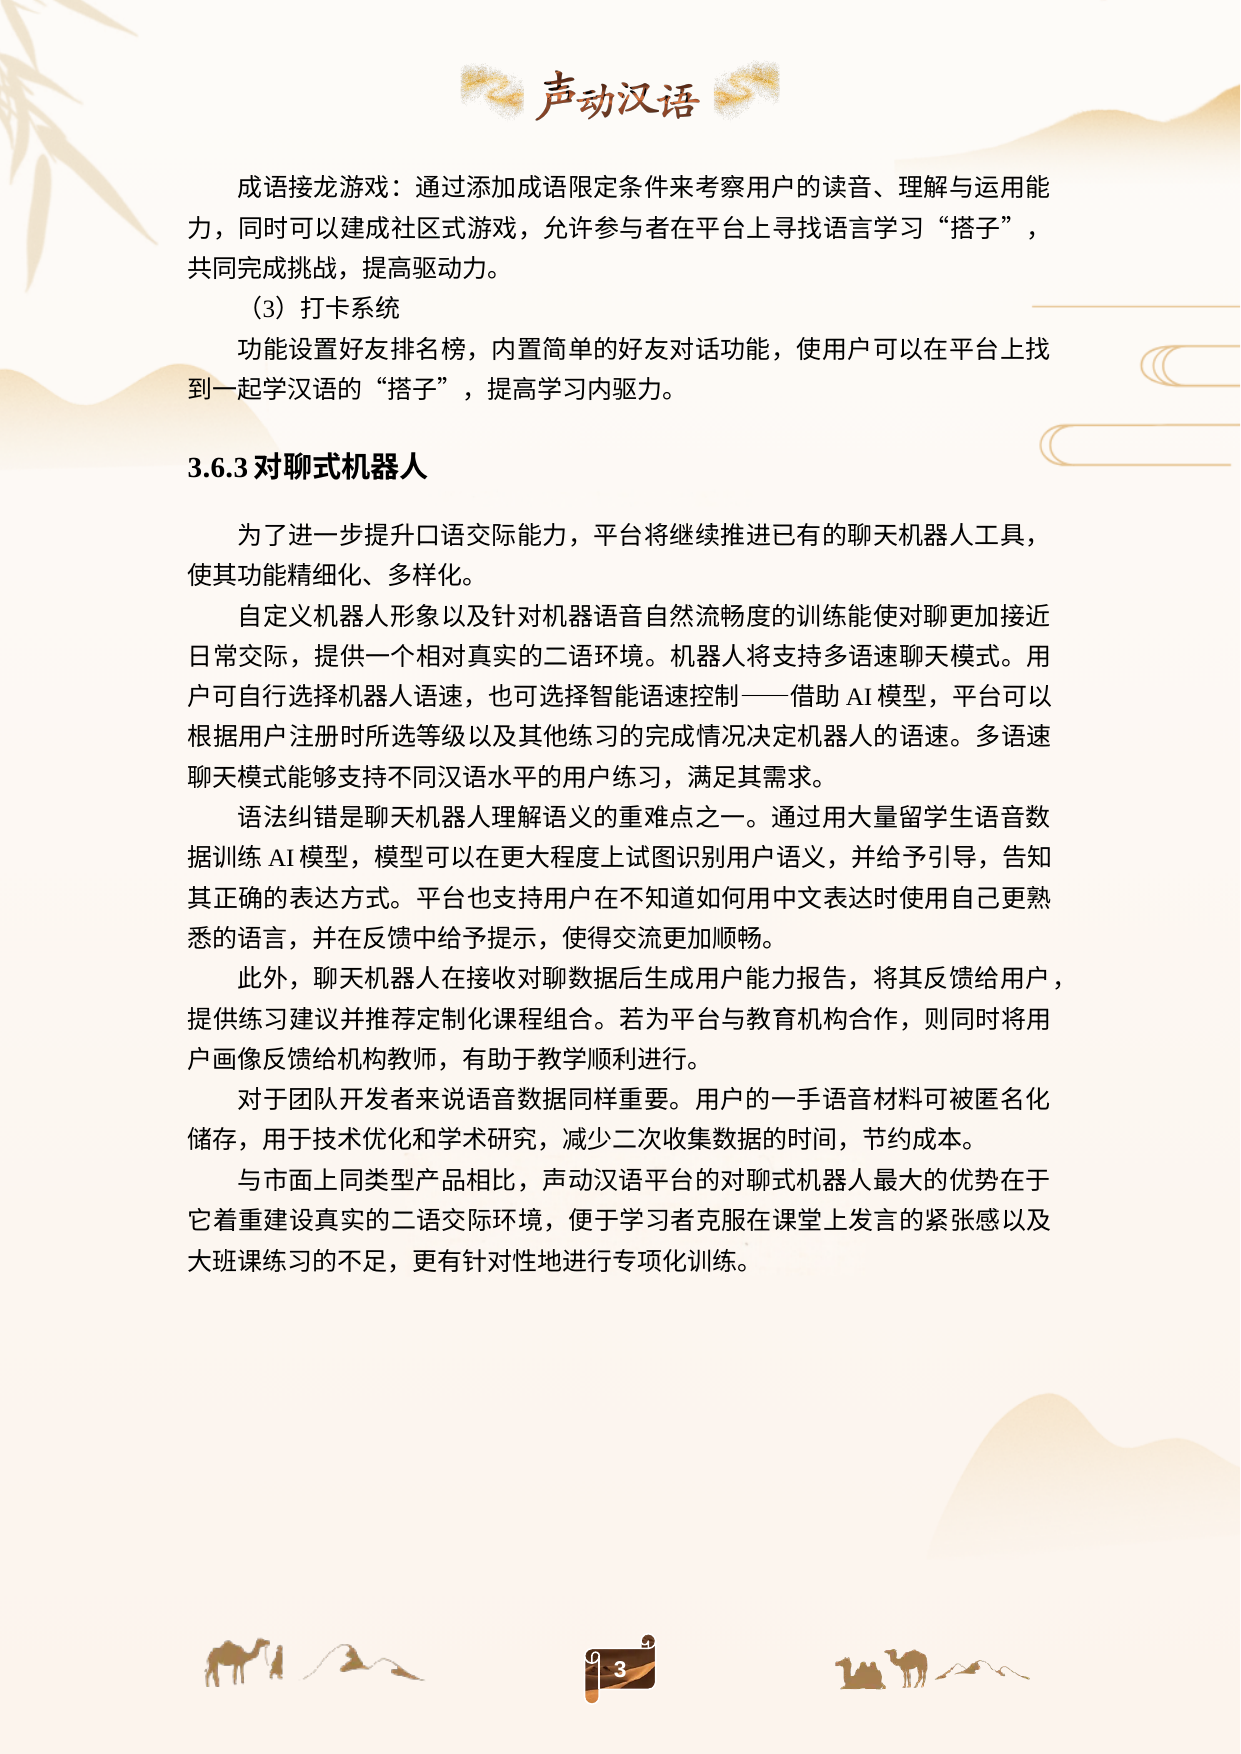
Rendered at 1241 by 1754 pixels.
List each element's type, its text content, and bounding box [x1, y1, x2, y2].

text 为了进一步提升口语交际能力，平台将继续推进已有的聊天机器人工具，使其功能精细化、多样化。 [187, 513, 1053, 594]
text 对于团队开发者来说语音数据同样重要。用户的一手语音材料可被匿名化储存，用于技术优化和学术研究，减少二次收集数据的时间，节约成本。 [187, 1078, 1053, 1158]
text 成语接龙游戏：通过添加成语限定条件来考察用户的读音、理解与运用能力，同时可以建成社区式游戏，允许参与者在平台上寻找语言学习“搭子”，共同完成挑战，提高驱动力。 [187, 166, 1053, 287]
text 语法纠错是聊天机器人理解语义的重难点之一。通过用大量留学生语音数据训练AI模型，模型可以在更大程度上试图识别用户语义，并给予引导，告知其正确的表达方式。平台也支持用户在不知道如何用中文表达时使用自己更熟悉的语言，并在反馈中给予提示，使得交流更加顺畅。 [187, 796, 1053, 957]
text 自定义机器人形象以及针对机器语音自然流畅度的训练能使对聊更加接近日常交际，提供一个相对真实的二语环境。机器人将支持多语速聊天模式。用户可自行选择机器人语速，也可选择智能语速控制——借助AI模型，平台可以根据用户注册时所选等级以及其他练习的完成情况决定机器人的语速。多语速聊天模式能够支持不同汉语水平的用户练习，满足其需求。 [187, 594, 1053, 796]
text 与市面上同类型产品相比，声动汉语平台的对聊式机器人最大的优势在于它着重建设真实的二语交际环境，便于学习者克服在课堂上发言的紧张感以及大班课练习的不足，更有针对性地进行专项化训练。 [187, 1158, 1053, 1279]
picture [0, 0, 1241, 1754]
text （3）打卡系统 [187, 287, 1053, 327]
text 此外，聊天机器人在接收对聊数据后生成用户能力报告，将其反馈给用户，提供练习建议并推荐定制化课程组合。若为平台与教育机构合作，则同时将用户画像反馈给机构教师，有助于教学顺利进行。 [187, 957, 1053, 1078]
subtitle 3.6.3对聊式机器人 [187, 424, 1053, 505]
text 功能设置好友排名榜，内置简单的好友对话功能，使用户可以在平台上找到一起学汉语的“搭子”，提高学习内驱力。 [187, 327, 1053, 408]
